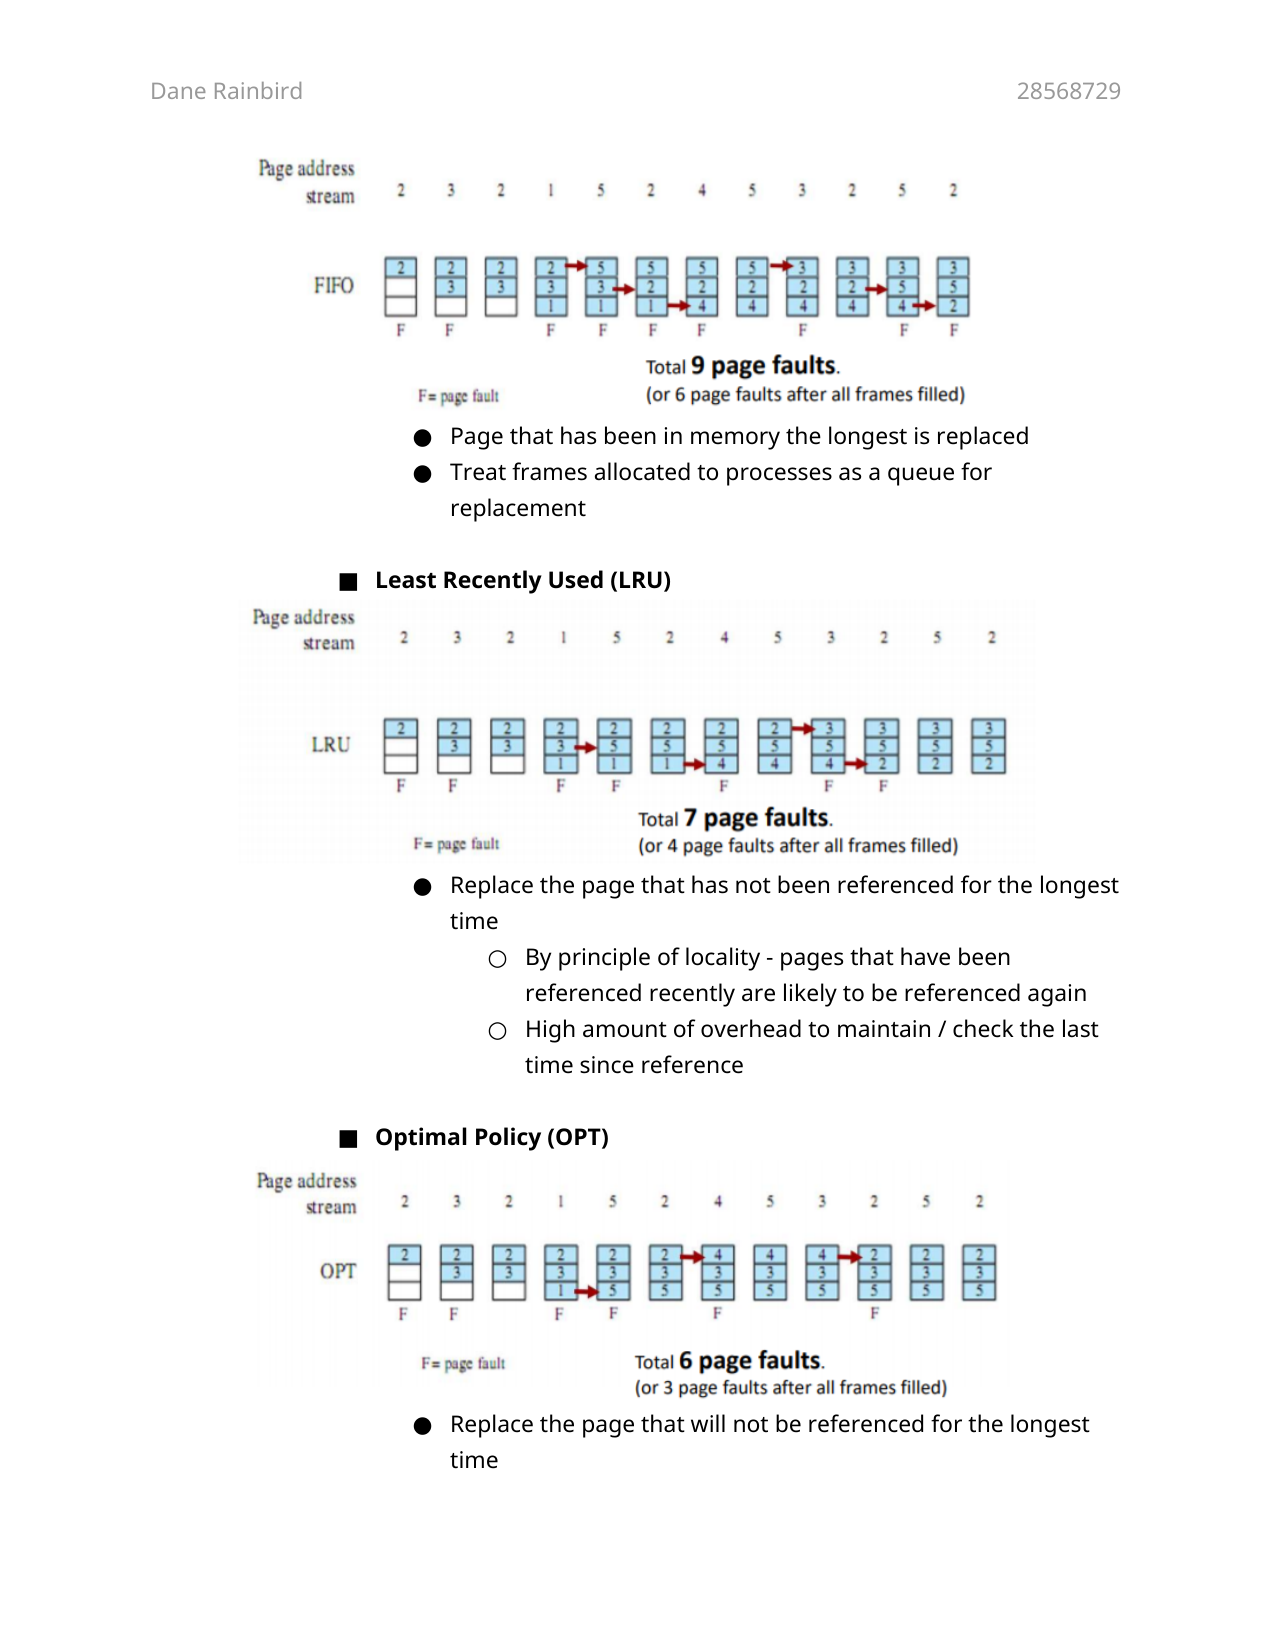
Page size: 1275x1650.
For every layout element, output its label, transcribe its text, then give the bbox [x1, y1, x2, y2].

list By principle of locality - pages that have been referenced recently are likely to be referenced again [487, 941, 1125, 1008]
list Treat frames allocated to processes as a queue for replacement [412, 456, 1125, 523]
list High amount of overhead to maintain / check the last time since reference [487, 1013, 1125, 1080]
list Replace the page that will not be referenced for the longest time [412, 1408, 1125, 1476]
picture [249, 150, 1026, 416]
list Page that has been in memory the longest is replaced [412, 420, 1125, 451]
picture [238, 599, 1037, 865]
list Optimal Policy (OPT) [337, 1121, 1125, 1152]
list Replace the page that has not been referenced for the longest time [412, 869, 1125, 936]
picture [252, 1156, 1023, 1404]
list Least Recently Used (LRU) [337, 564, 1125, 595]
